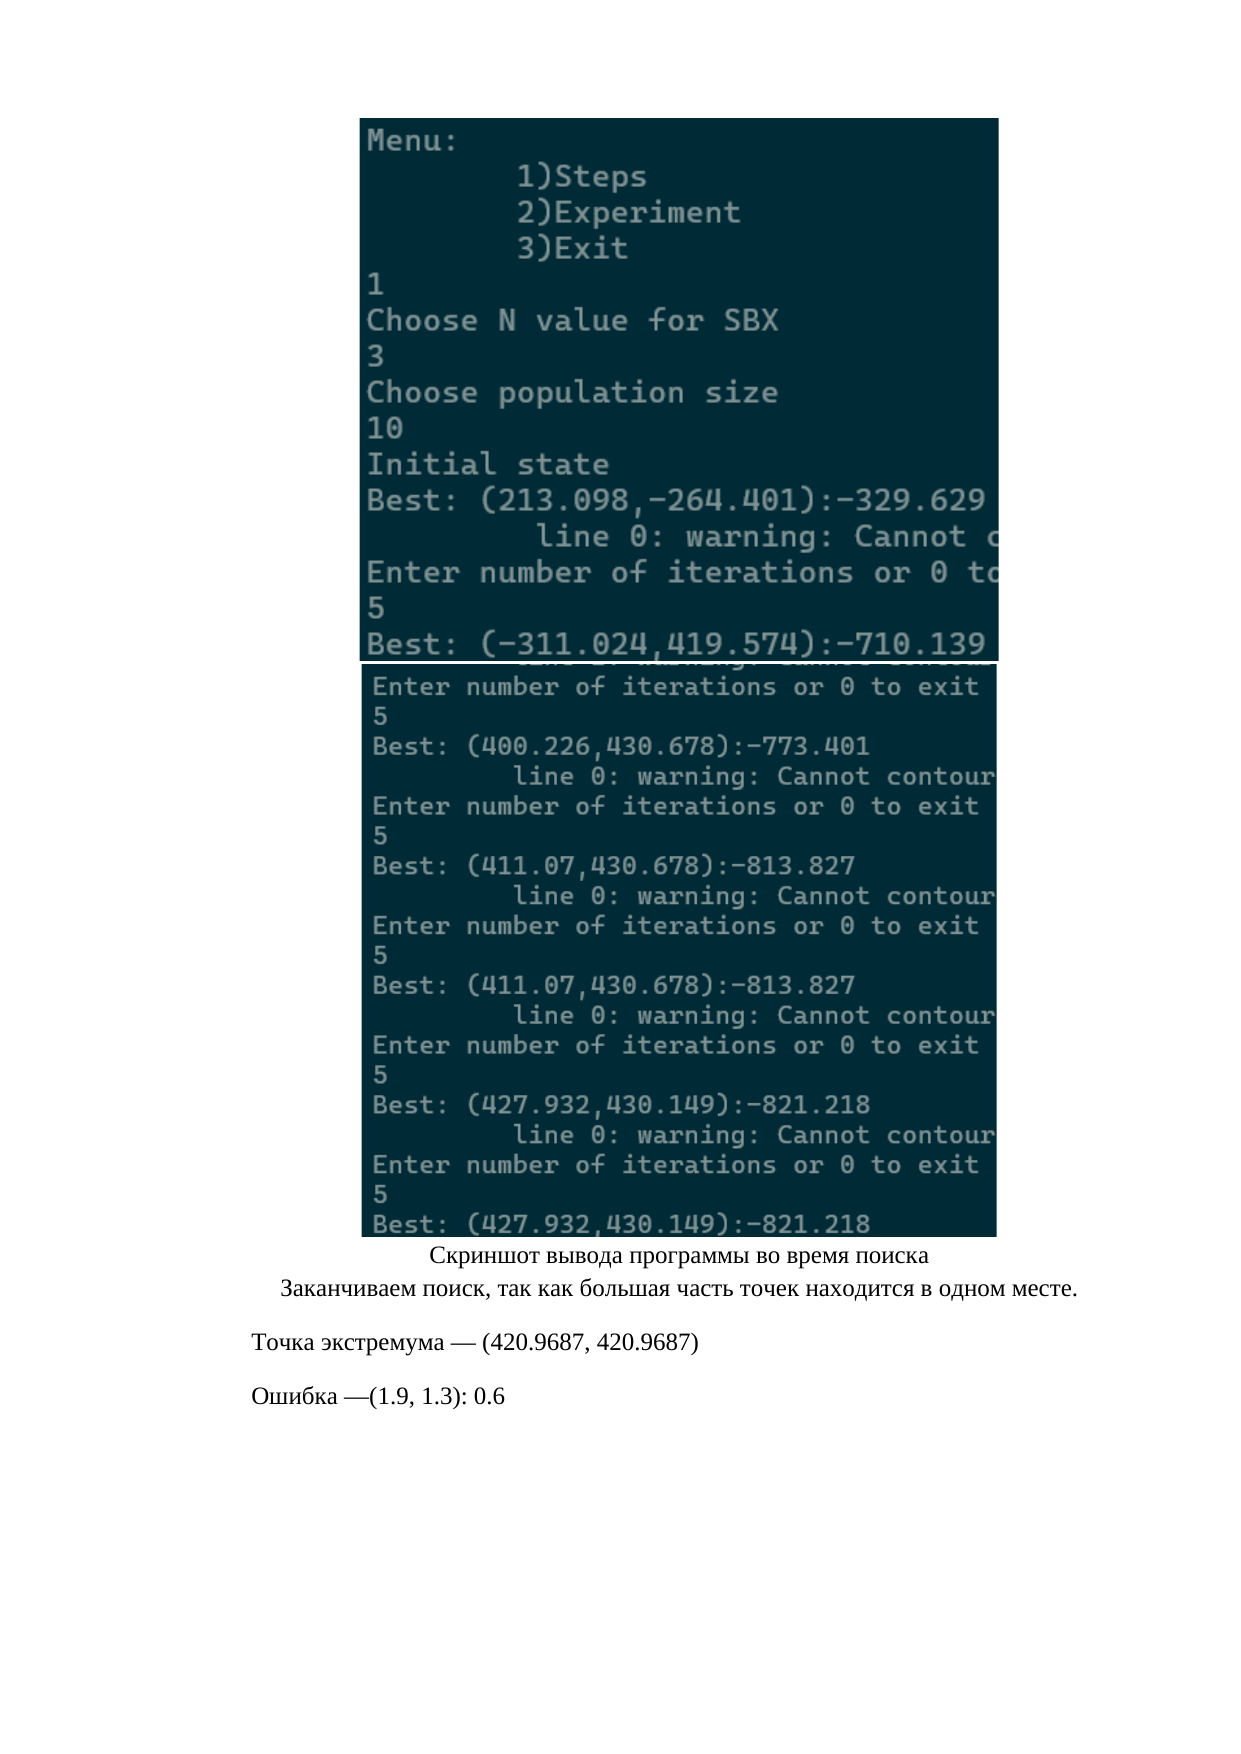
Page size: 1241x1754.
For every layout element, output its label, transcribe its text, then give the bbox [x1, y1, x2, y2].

picture [764, 857, 776, 874]
picture [483, 976, 495, 993]
picture [966, 772, 997, 784]
picture [810, 976, 822, 993]
picture [631, 379, 646, 402]
picture [374, 827, 386, 844]
picture [624, 1096, 635, 1113]
picture [888, 1041, 900, 1053]
picture [669, 489, 684, 510]
picture [483, 802, 511, 814]
picture [519, 567, 534, 582]
picture [969, 489, 984, 510]
picture [919, 1131, 930, 1143]
picture [483, 857, 495, 874]
picture [530, 1011, 542, 1023]
picture [483, 486, 495, 513]
picture [826, 857, 838, 874]
picture [499, 682, 511, 695]
picture [717, 922, 729, 934]
picture [951, 892, 963, 904]
picture [611, 237, 627, 258]
picture [800, 567, 815, 582]
picture [577, 737, 589, 754]
picture [826, 1131, 837, 1143]
picture [841, 857, 854, 874]
picture [630, 559, 646, 582]
picture [368, 561, 383, 582]
picture [594, 459, 609, 474]
picture [669, 1041, 683, 1053]
picture [872, 916, 885, 934]
picture [655, 1161, 667, 1173]
picture [556, 237, 571, 258]
picture [519, 237, 533, 258]
picture [514, 766, 526, 784]
picture [795, 1041, 807, 1053]
picture [374, 707, 386, 725]
picture [613, 633, 627, 654]
picture [638, 1036, 651, 1053]
picture [748, 857, 760, 874]
picture [374, 1066, 386, 1083]
picture [515, 1124, 526, 1143]
picture [638, 892, 651, 904]
picture [530, 892, 542, 904]
picture [904, 772, 916, 784]
picture [468, 802, 479, 814]
picture [483, 1215, 495, 1233]
picture [655, 1041, 667, 1053]
picture [809, 1161, 824, 1173]
picture [685, 1215, 698, 1233]
picture [624, 1161, 635, 1173]
picture [561, 772, 573, 784]
picture [919, 772, 930, 784]
picture [819, 567, 833, 582]
picture [795, 682, 807, 695]
picture [732, 772, 743, 789]
picture [810, 857, 822, 874]
picture [500, 309, 515, 330]
picture [764, 802, 776, 814]
picture [700, 917, 713, 934]
picture [577, 1041, 589, 1053]
picture [932, 633, 947, 654]
picture [919, 682, 931, 695]
picture [826, 737, 838, 754]
picture [500, 489, 515, 510]
picture [965, 1156, 978, 1173]
picture [469, 1093, 478, 1116]
picture [809, 802, 824, 814]
picture [857, 489, 872, 510]
picture [904, 892, 916, 904]
picture [761, 561, 778, 582]
picture [778, 1126, 791, 1143]
picture [842, 772, 854, 784]
picture [591, 795, 604, 814]
picture [483, 630, 495, 657]
picture [420, 737, 433, 754]
picture [966, 1131, 997, 1143]
picture [406, 387, 421, 402]
picture [638, 677, 651, 695]
picture [608, 737, 620, 754]
picture [876, 633, 890, 654]
picture [988, 567, 999, 582]
picture [888, 1011, 900, 1023]
picture [500, 387, 515, 408]
picture [561, 976, 573, 993]
picture [688, 207, 703, 222]
picture [655, 857, 667, 874]
picture [545, 922, 559, 934]
picture [423, 489, 440, 510]
picture [875, 489, 890, 510]
picture [706, 207, 720, 222]
picture [592, 857, 604, 874]
picture [894, 489, 909, 510]
picture [717, 1041, 729, 1053]
text Точка экстремума — (420.9687, 420.9687) [177, 1327, 1181, 1356]
picture [420, 1215, 433, 1233]
picture [499, 1096, 511, 1113]
picture [387, 135, 402, 150]
picture [650, 387, 665, 402]
picture [795, 892, 821, 904]
text Ошибка —(1.9, 1.3): 0.6 [177, 1381, 1181, 1410]
picture [390, 1161, 401, 1173]
picture [638, 797, 651, 814]
picture [707, 387, 721, 402]
picture [638, 916, 651, 934]
picture [435, 1041, 450, 1053]
picture [514, 1005, 526, 1023]
picture [919, 1011, 930, 1023]
picture [951, 1041, 963, 1053]
picture [875, 531, 908, 546]
picture [934, 887, 947, 904]
picture [857, 1215, 869, 1233]
picture [842, 1131, 854, 1143]
picture [639, 1215, 651, 1233]
picture [546, 772, 556, 784]
picture [951, 682, 963, 695]
picture [966, 892, 997, 904]
picture [483, 1096, 495, 1113]
picture [594, 531, 609, 546]
picture [374, 677, 386, 695]
picture [537, 489, 552, 510]
picture [655, 976, 667, 993]
picture [894, 633, 909, 654]
picture [425, 315, 440, 330]
picture [919, 1041, 931, 1053]
picture [591, 1154, 604, 1173]
picture [425, 567, 440, 582]
picture [725, 379, 740, 402]
picture [367, 381, 383, 402]
picture [530, 802, 542, 814]
picture [374, 1185, 386, 1203]
picture [624, 1041, 636, 1053]
picture [546, 1131, 556, 1143]
picture [469, 1213, 479, 1235]
picture [700, 1156, 713, 1173]
picture [469, 854, 478, 877]
picture [655, 802, 667, 814]
picture [782, 567, 796, 582]
picture [468, 1041, 479, 1053]
picture [888, 1161, 900, 1173]
picture [577, 1215, 589, 1233]
picture [702, 1131, 713, 1143]
picture [639, 1096, 651, 1113]
picture [686, 1041, 699, 1053]
picture [841, 976, 854, 993]
picture [809, 682, 823, 695]
picture [686, 772, 697, 784]
picture [951, 633, 965, 654]
picture [638, 1131, 651, 1143]
picture [544, 802, 559, 814]
picture [387, 459, 401, 474]
picture [499, 737, 511, 754]
picture [421, 1041, 433, 1053]
picture [483, 737, 495, 754]
picture [872, 677, 885, 695]
picture [919, 802, 931, 814]
picture [904, 1131, 916, 1143]
picture [514, 1154, 527, 1173]
picture [857, 633, 872, 654]
picture [842, 1036, 854, 1053]
picture [919, 892, 930, 904]
picture [519, 459, 533, 474]
picture [592, 1006, 604, 1023]
picture [795, 1131, 821, 1143]
picture [368, 129, 383, 150]
picture [369, 417, 383, 438]
picture [636, 508, 640, 518]
picture [390, 802, 401, 814]
picture [519, 201, 534, 222]
picture [686, 976, 698, 993]
picture [826, 892, 837, 904]
picture [613, 171, 628, 193]
picture [904, 1011, 916, 1023]
picture [425, 135, 441, 150]
picture [701, 737, 713, 754]
picture [686, 315, 704, 330]
picture [795, 1096, 807, 1113]
picture [842, 1011, 854, 1023]
picture [537, 559, 552, 582]
picture [764, 922, 776, 934]
picture [988, 531, 999, 546]
picture [592, 767, 604, 784]
picture [932, 531, 947, 546]
picture [591, 1035, 604, 1053]
picture [969, 633, 984, 654]
picture [669, 922, 683, 934]
picture [764, 1215, 776, 1233]
picture [951, 1161, 963, 1173]
picture [748, 976, 760, 993]
picture [537, 315, 552, 330]
picture [764, 682, 776, 695]
picture [519, 387, 534, 402]
picture [519, 633, 534, 654]
picture [638, 1156, 651, 1173]
picture [655, 922, 667, 934]
picture [387, 417, 402, 438]
picture [706, 567, 721, 582]
picture [556, 165, 571, 186]
picture [406, 1101, 417, 1113]
picture [500, 567, 516, 582]
picture [893, 567, 911, 582]
picture [686, 1131, 697, 1143]
picture [935, 1041, 946, 1053]
picture [561, 857, 573, 874]
picture [594, 207, 609, 229]
picture [575, 489, 590, 510]
picture [530, 1131, 542, 1143]
picture [718, 1093, 726, 1116]
picture [608, 1096, 620, 1113]
picture [594, 387, 610, 402]
picture [406, 315, 421, 330]
picture [481, 451, 496, 474]
picture [608, 976, 620, 993]
picture [744, 387, 759, 402]
picture [499, 976, 511, 993]
picture [650, 199, 665, 222]
picture [965, 916, 978, 934]
picture [594, 243, 609, 258]
picture [842, 797, 854, 814]
picture [546, 1096, 558, 1113]
picture [888, 922, 900, 934]
picture [423, 453, 440, 474]
picture [763, 387, 778, 402]
picture [701, 1215, 713, 1233]
picture [875, 567, 890, 582]
picture [733, 664, 743, 670]
picture [468, 1161, 479, 1173]
picture [368, 345, 383, 366]
picture [826, 1096, 838, 1113]
picture [374, 1215, 386, 1233]
picture [483, 922, 496, 934]
picture [795, 922, 807, 934]
picture [515, 976, 526, 993]
picture [842, 677, 854, 695]
picture [561, 892, 573, 904]
picture [592, 886, 604, 904]
picture [436, 922, 450, 934]
picture [802, 486, 812, 513]
picture [462, 387, 477, 402]
picture [872, 1156, 885, 1173]
picture [732, 1041, 745, 1053]
picture [779, 737, 791, 754]
picture [763, 531, 778, 546]
picture [574, 453, 590, 474]
picture [530, 1161, 542, 1173]
picture [826, 976, 838, 993]
picture [369, 453, 382, 474]
picture [575, 307, 590, 330]
picture [499, 1161, 511, 1173]
picture [826, 1215, 838, 1233]
picture [686, 922, 699, 934]
picture [764, 976, 776, 993]
picture [368, 597, 383, 618]
picture [462, 459, 479, 474]
picture [421, 922, 433, 934]
picture [888, 682, 900, 695]
picture [390, 862, 402, 874]
picture [686, 802, 699, 814]
picture [387, 639, 402, 654]
picture [764, 1096, 776, 1113]
picture [435, 682, 450, 695]
picture [732, 892, 743, 909]
picture [483, 1161, 496, 1173]
picture [809, 922, 824, 934]
picture [795, 1161, 807, 1173]
picture [935, 1161, 947, 1173]
picture [574, 165, 590, 186]
picture [744, 633, 759, 654]
picture [748, 682, 759, 695]
picture [499, 922, 511, 934]
picture [575, 243, 590, 258]
picture [732, 922, 745, 934]
picture [951, 802, 963, 814]
picture [594, 171, 609, 186]
picture [530, 1041, 542, 1053]
picture [561, 1215, 573, 1233]
text Скриншот вывода программы во время поиска Заканчиваем поиск, так как большая часть точек находится в одном месте. [177, 118, 1181, 1302]
picture [732, 802, 745, 814]
picture [856, 767, 869, 784]
picture [530, 682, 542, 695]
picture [499, 857, 511, 874]
picture [421, 682, 433, 695]
picture [435, 802, 450, 814]
picture [951, 1011, 963, 1023]
picture [577, 1096, 589, 1113]
picture [669, 633, 684, 654]
picture [669, 802, 683, 814]
picture [686, 531, 703, 546]
picture [483, 682, 496, 695]
picture [404, 677, 417, 695]
picture [779, 976, 791, 993]
picture [514, 1096, 527, 1113]
picture [795, 772, 821, 784]
picture [444, 387, 458, 402]
picture [935, 922, 947, 934]
picture [778, 886, 791, 904]
picture [700, 677, 713, 695]
picture [888, 1131, 900, 1143]
picture [888, 892, 900, 904]
picture [594, 633, 609, 654]
picture [374, 1096, 386, 1113]
picture [703, 854, 711, 877]
picture [701, 1011, 713, 1023]
picture [888, 802, 900, 814]
picture [748, 1041, 759, 1053]
picture [655, 1011, 683, 1023]
picture [519, 165, 533, 186]
picture [613, 207, 627, 222]
picture [686, 561, 702, 582]
picture [913, 531, 926, 546]
picture [546, 857, 558, 874]
picture [556, 523, 571, 546]
picture [932, 489, 947, 510]
picture [623, 976, 636, 993]
picture [556, 633, 571, 654]
picture [556, 567, 571, 582]
picture [686, 857, 698, 874]
picture [826, 772, 837, 784]
picture [406, 135, 419, 150]
picture [856, 1126, 869, 1143]
picture [949, 525, 965, 546]
picture [390, 922, 401, 934]
picture [795, 1215, 807, 1233]
picture [537, 523, 552, 546]
picture [536, 453, 552, 474]
picture [444, 315, 458, 330]
picture [405, 742, 417, 754]
picture [919, 922, 931, 934]
picture [546, 976, 558, 993]
picture [421, 802, 433, 814]
picture [857, 737, 869, 754]
picture [421, 1161, 433, 1173]
picture [390, 981, 402, 993]
picture [951, 772, 963, 784]
picture [965, 797, 978, 814]
picture [935, 682, 946, 695]
picture [561, 1096, 573, 1113]
picture [718, 1213, 726, 1235]
picture [514, 737, 527, 754]
picture [481, 567, 495, 582]
picture [575, 531, 588, 546]
picture [537, 387, 552, 408]
picture [575, 379, 590, 402]
picture [842, 1215, 853, 1233]
picture [539, 162, 549, 189]
picture [744, 567, 760, 582]
picture [623, 857, 636, 874]
picture [688, 633, 702, 654]
picture [546, 1011, 556, 1023]
picture [577, 1161, 589, 1173]
picture [700, 797, 713, 814]
picture [514, 1035, 527, 1053]
picture [624, 737, 635, 754]
picture [556, 315, 573, 330]
picture [404, 797, 417, 814]
picture [514, 796, 527, 814]
picture [591, 676, 604, 695]
picture [857, 1096, 869, 1113]
picture [934, 767, 947, 784]
picture [764, 737, 776, 754]
picture [544, 1041, 559, 1053]
picture [670, 1096, 682, 1113]
picture [842, 916, 854, 934]
picture [670, 1215, 682, 1233]
picture [782, 489, 796, 510]
picture [515, 885, 526, 904]
picture [469, 734, 479, 757]
picture [842, 892, 854, 904]
picture [655, 682, 667, 695]
picture [514, 915, 527, 934]
picture [374, 1036, 386, 1053]
picture [613, 567, 628, 582]
picture [630, 207, 648, 222]
picture [367, 309, 383, 330]
picture [425, 387, 440, 402]
picture [951, 489, 965, 510]
picture [670, 857, 682, 874]
picture [591, 915, 604, 934]
picture [655, 1131, 683, 1143]
picture [556, 201, 571, 222]
picture [404, 917, 417, 934]
picture [703, 974, 711, 996]
picture [965, 677, 978, 695]
picture [764, 1041, 776, 1053]
picture [538, 633, 552, 654]
picture [420, 1096, 433, 1113]
picture [951, 922, 963, 934]
picture [406, 495, 421, 510]
picture [932, 561, 947, 582]
picture [724, 567, 742, 582]
picture [717, 802, 729, 814]
picture [717, 772, 728, 784]
picture [519, 489, 533, 510]
picture [514, 1215, 527, 1233]
picture [390, 1101, 402, 1113]
picture [546, 737, 558, 754]
picture [374, 737, 386, 754]
picture [732, 1011, 743, 1029]
picture [546, 1215, 558, 1233]
picture [779, 1096, 791, 1113]
picture [795, 1011, 821, 1023]
picture [842, 1096, 853, 1113]
picture [561, 1131, 573, 1143]
picture [782, 531, 795, 546]
picture [368, 489, 383, 510]
picture [838, 567, 853, 582]
picture [631, 633, 646, 654]
picture [624, 802, 636, 814]
picture [374, 916, 386, 934]
picture [499, 1215, 511, 1233]
picture [374, 857, 386, 874]
picture [387, 567, 401, 582]
picture [855, 525, 872, 546]
picture [390, 1220, 402, 1233]
picture [725, 309, 740, 330]
picture [592, 976, 604, 993]
picture [669, 315, 684, 330]
picture [420, 976, 433, 993]
picture [406, 639, 421, 654]
picture [556, 459, 573, 474]
picture [406, 981, 417, 993]
picture [763, 633, 779, 654]
picture [390, 1041, 401, 1053]
picture [934, 1006, 947, 1023]
picture [530, 772, 542, 784]
picture [748, 922, 759, 934]
picture [631, 171, 646, 186]
picture [744, 489, 759, 510]
picture [561, 737, 573, 754]
picture [856, 887, 869, 904]
picture [592, 1126, 604, 1143]
picture [778, 1006, 791, 1023]
picture [390, 682, 401, 695]
picture [686, 737, 698, 754]
picture [545, 1161, 559, 1173]
picture [764, 1161, 776, 1173]
picture [574, 567, 591, 582]
picture [444, 459, 459, 474]
picture [795, 802, 807, 814]
picture [763, 489, 778, 510]
picture [717, 1011, 728, 1023]
picture [701, 772, 713, 784]
picture [462, 315, 477, 330]
picture [781, 633, 797, 654]
picture [919, 1161, 931, 1173]
picture [611, 381, 627, 402]
picture [724, 201, 740, 222]
picture [387, 379, 401, 402]
picture [706, 633, 721, 654]
picture [669, 567, 684, 582]
picture [968, 561, 984, 582]
picture [669, 387, 682, 402]
picture [732, 682, 745, 695]
picture [702, 892, 713, 904]
picture [762, 309, 778, 330]
picture [405, 561, 421, 582]
picture [670, 976, 682, 993]
picture [423, 633, 440, 654]
picture [624, 922, 636, 934]
picture [468, 682, 479, 695]
picture [404, 1156, 417, 1173]
picture [390, 742, 402, 754]
picture [655, 892, 683, 904]
picture [638, 772, 651, 784]
picture [809, 1041, 824, 1053]
picture [688, 489, 703, 510]
picture [686, 1096, 698, 1113]
picture [539, 198, 549, 225]
picture [374, 1155, 386, 1173]
picture [607, 1215, 620, 1233]
picture [420, 857, 433, 874]
picture [872, 1036, 885, 1053]
picture [748, 802, 759, 814]
picture [701, 1096, 713, 1113]
picture [624, 1215, 635, 1233]
picture [686, 1011, 697, 1023]
picture [639, 737, 651, 754]
picture [779, 1215, 791, 1233]
picture [778, 767, 791, 784]
picture [546, 892, 556, 904]
picture [717, 682, 729, 695]
picture [404, 1036, 417, 1053]
picture [515, 857, 526, 874]
picture [670, 737, 682, 754]
picture [577, 922, 589, 934]
picture [802, 630, 812, 657]
picture [575, 207, 590, 222]
picture [686, 682, 699, 695]
picture [374, 976, 386, 993]
picture [700, 1036, 713, 1053]
picture [732, 1131, 743, 1148]
picture [795, 737, 807, 754]
picture [369, 273, 383, 294]
picture [706, 489, 721, 510]
picture [638, 1011, 651, 1023]
picture [577, 802, 589, 814]
picture [717, 1131, 728, 1143]
picture [406, 1220, 417, 1233]
picture [613, 489, 628, 510]
picture [718, 734, 726, 757]
picture [436, 1161, 450, 1173]
picture [469, 974, 479, 996]
picture [387, 495, 402, 510]
picture [406, 459, 421, 474]
picture [934, 1126, 947, 1143]
picture [744, 309, 759, 330]
picture [669, 207, 684, 222]
picture [387, 307, 401, 330]
picture [374, 797, 386, 814]
picture [561, 1011, 573, 1023]
picture [608, 857, 620, 874]
picture [888, 772, 900, 784]
picture [800, 531, 814, 552]
picture [655, 772, 683, 784]
picture [935, 802, 946, 814]
picture [624, 682, 636, 695]
picture [686, 892, 697, 904]
picture [649, 307, 665, 330]
picture [545, 682, 559, 695]
picture [966, 1011, 997, 1023]
picture [374, 946, 386, 964]
picture [842, 737, 854, 754]
picture [442, 567, 460, 582]
picture [717, 892, 728, 904]
picture [826, 1011, 837, 1023]
picture [514, 676, 527, 695]
picture [631, 525, 646, 546]
picture [717, 1161, 729, 1173]
picture [872, 797, 885, 814]
picture [483, 1041, 511, 1053]
picture [577, 682, 589, 695]
picture [669, 682, 683, 695]
picture [965, 1036, 978, 1053]
picture [556, 387, 573, 402]
picture [594, 489, 609, 510]
picture [856, 1006, 869, 1023]
picture [732, 1161, 745, 1173]
picture [539, 234, 549, 261]
picture [468, 922, 479, 934]
picture [613, 315, 627, 330]
picture [748, 1161, 759, 1173]
picture [669, 1161, 683, 1173]
picture [368, 633, 383, 654]
picture [779, 857, 791, 874]
picture [594, 315, 610, 330]
picture [951, 1131, 963, 1143]
picture [706, 531, 757, 546]
picture [406, 862, 417, 874]
picture [686, 1161, 699, 1173]
picture [530, 922, 542, 934]
picture [842, 1155, 854, 1173]
